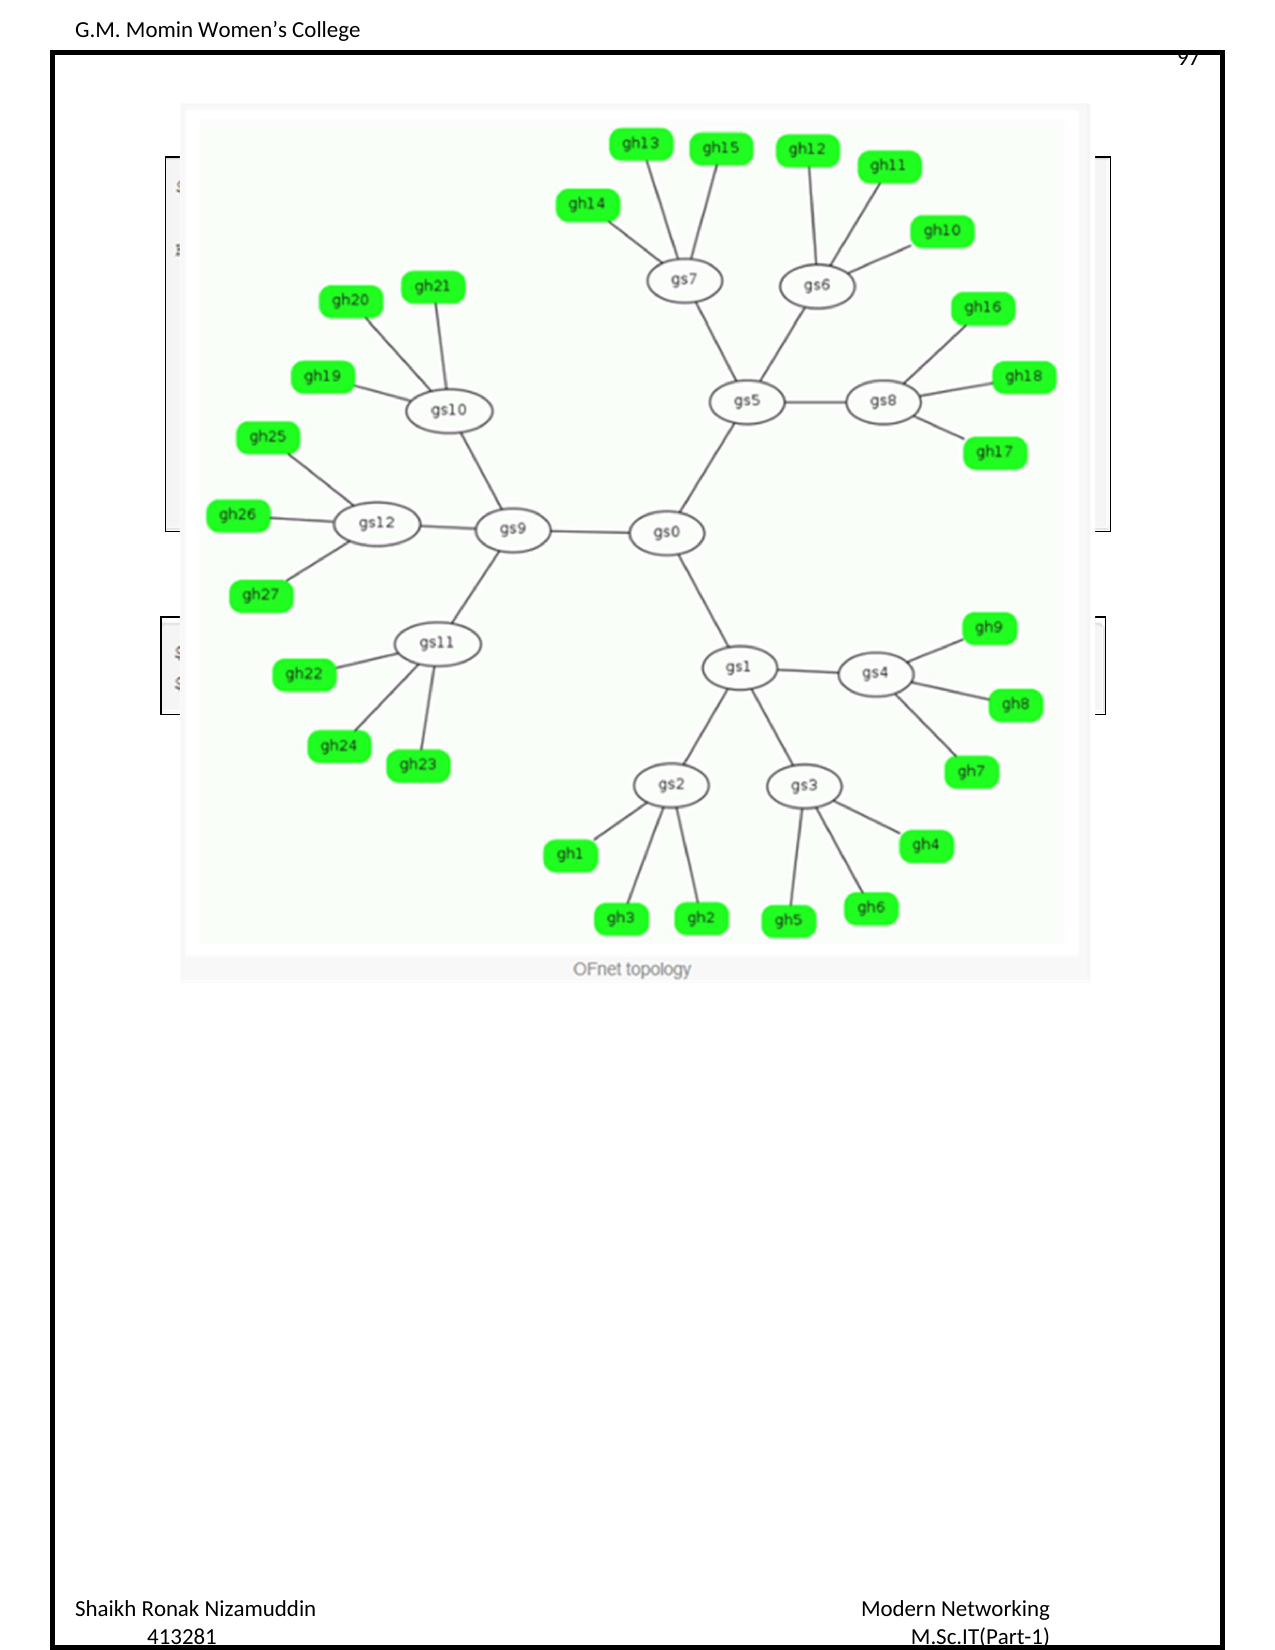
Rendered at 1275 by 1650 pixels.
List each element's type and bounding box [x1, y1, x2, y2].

picture [162, 103, 1110, 985]
